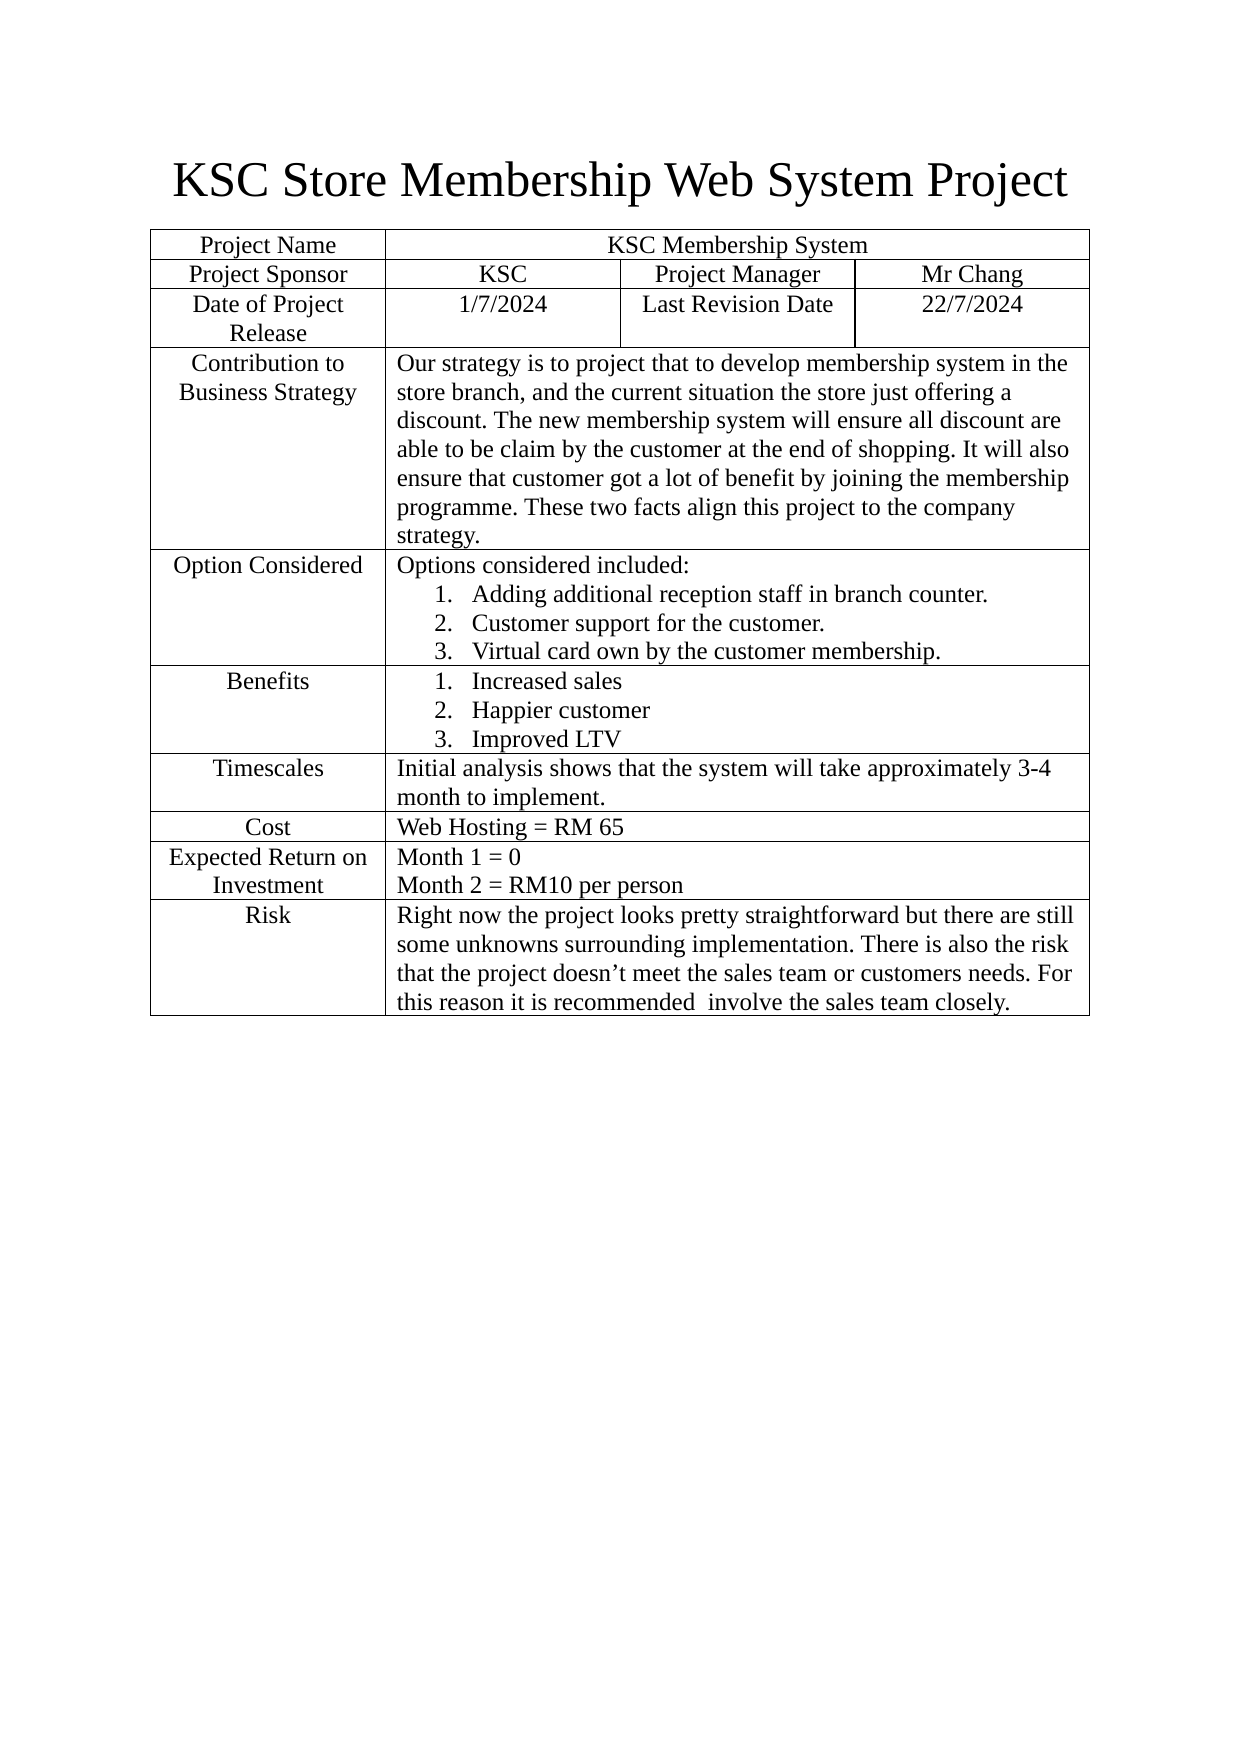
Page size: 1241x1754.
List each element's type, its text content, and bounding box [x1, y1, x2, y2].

table_cell Mr Chang [856, 260, 1089, 288]
table_cell Our strategy is to project that to develop membership system in the store branch, and the current situation the store just offering a discount. The new membership system will ensure all discount are able to be claim by the customer at the end of shopping. It will also ensure that customer got a lot of benefit by joining the membership programme. These two facts align this project to the company strategy. [386, 348, 1089, 549]
text KSC Store Membership Web System Project [150, 150, 1090, 207]
table_cell Timescales [151, 754, 385, 811]
table_cell Options considered included: Adding additional reception staff in branch counter. Customer support for the customer. Virtual card own by the customer membership. [386, 550, 1089, 665]
table_cell KSC [386, 260, 620, 288]
table_cell 22/7/2024 [856, 289, 1089, 347]
table_cell Contribution to Business Strategy [151, 348, 385, 549]
table_cell Project Sponsor [151, 260, 385, 288]
table_cell Right now the project looks pretty straightforward but there are still some unknowns surrounding implementation. There is also the risk that the project doesn’t meet the sales team or customers needs. For this reason it is recommended involve the sales team closely. [386, 900, 1089, 1015]
table_cell 1/7/2024 [386, 289, 620, 347]
table_cell Web Hosting = RM 65 [386, 812, 1089, 841]
table_cell Benefits [151, 666, 385, 752]
table_cell Increased sales Happier customer Improved LTV [386, 666, 1089, 752]
table_cell Option Considered [151, 550, 385, 665]
table_cell Cost [151, 812, 385, 841]
table_cell Project Manager [621, 260, 854, 288]
table_header Project Name [151, 230, 385, 258]
table_header KSC Membership System [386, 230, 1089, 258]
table_cell Last Revision Date [621, 289, 854, 347]
table_cell Initial analysis shows that the system will take approximately 3-4 month to implement. [386, 754, 1089, 811]
table_cell Risk [151, 900, 385, 1015]
table_cell Month 1 = 0 Month 2 = RM10 per person [386, 842, 1089, 899]
table_cell Date of Project Release [151, 289, 385, 347]
table_cell Expected Return on Investment [151, 842, 385, 899]
